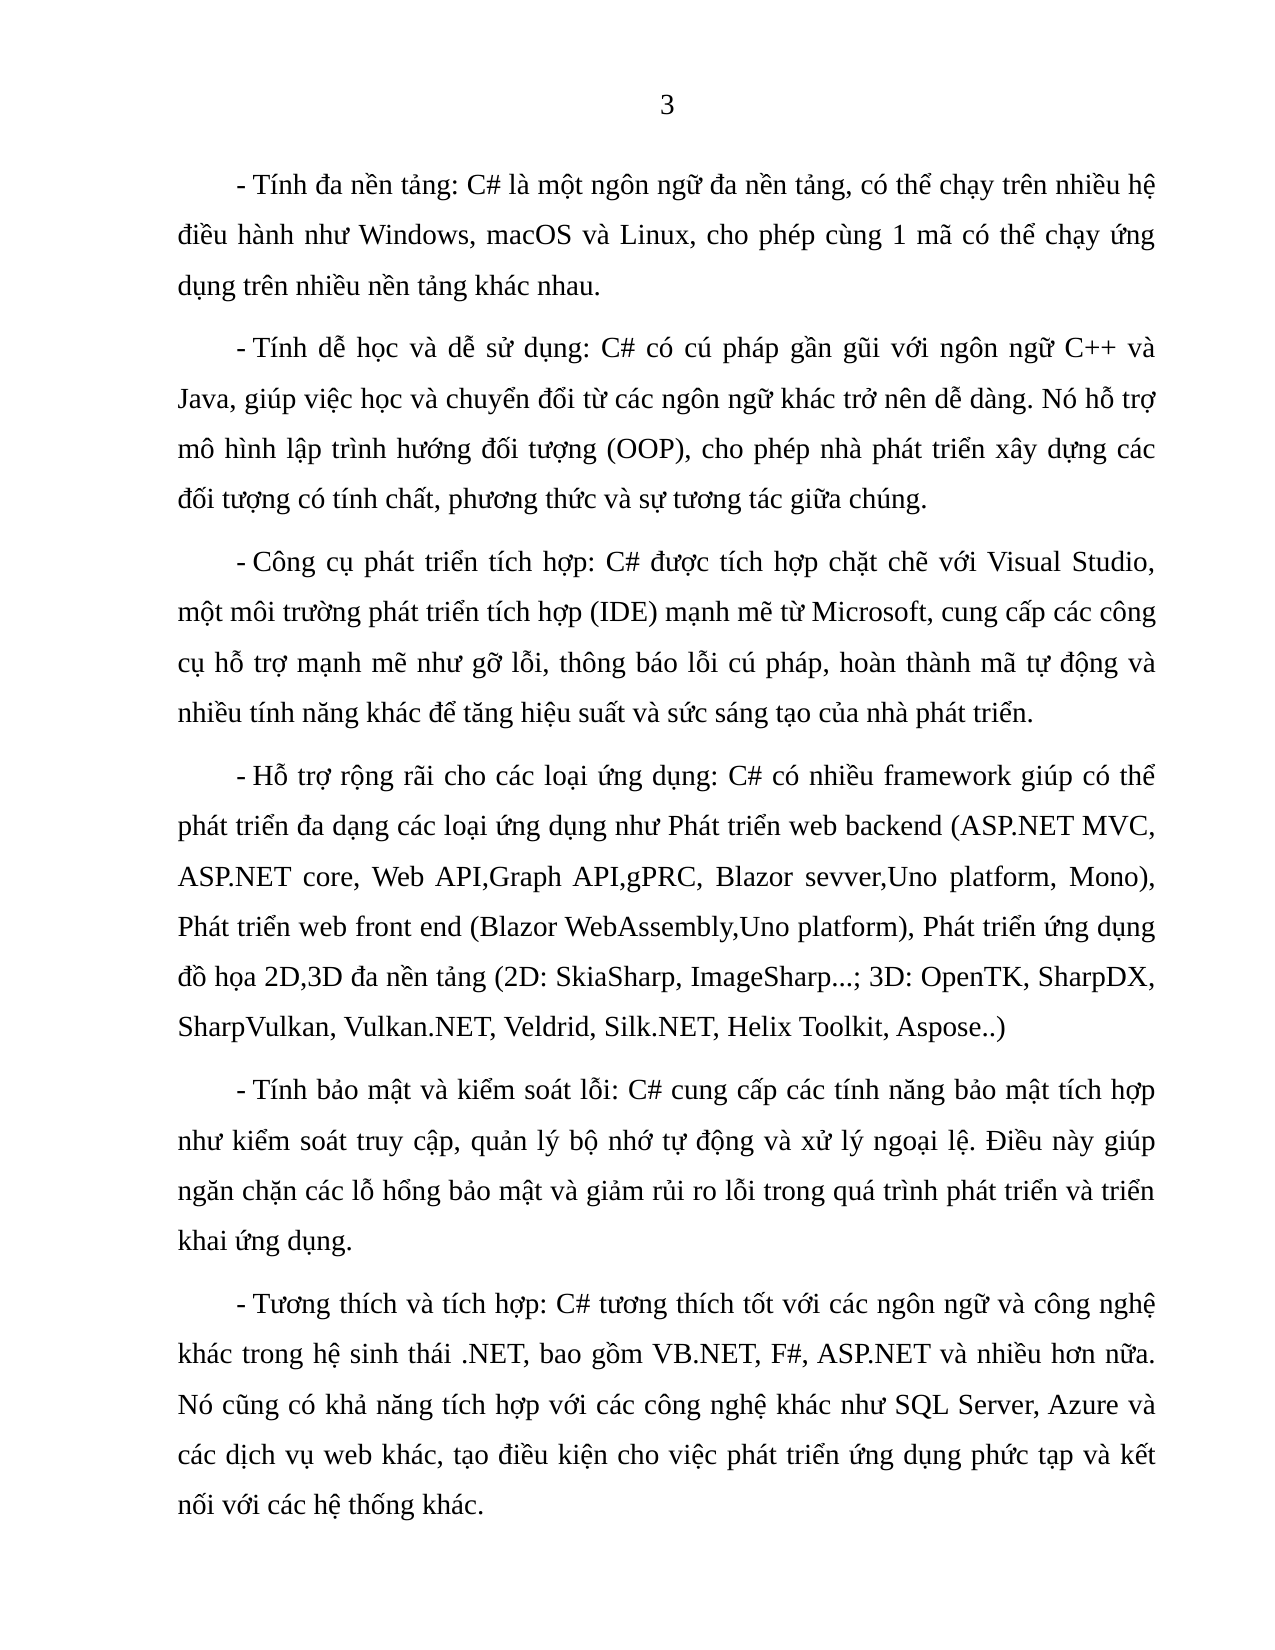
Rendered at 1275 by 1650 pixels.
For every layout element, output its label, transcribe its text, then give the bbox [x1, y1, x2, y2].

text - Tính đa nền tảng: C# là một ngôn ngữ đa nền tảng, có thể chạy trên nhiều hệ điều hành như Windows, macOS và Linux, cho phép cùng 1 mã có thể chạy ứng dụng trên nhiều nền tảng khác nhau. [177, 167, 1157, 301]
text - Tính dễ học và dễ sử dụng: C# có cú pháp gần gũi với ngôn ngữ C++ và Java, giúp việc học và chuyển đổi từ các ngôn ngữ khác trở nên dễ dàng. Nó hỗ trợ mô hình lập trình hướng đối tượng (OOP), cho phép nhà phát triển xây dựng các đối tượng có tính chất, phương thức và sự tương tác giữa chúng. [177, 331, 1157, 515]
text - Tương thích và tích hợp: C# tương thích tốt với các ngôn ngữ và công nghệ khác trong hệ sinh thái .NET, bao gồm VB.NET, F#, ASP.NET và nhiều hơn nữa. Nó cũng có khả năng tích hợp với các công nghệ khác như SQL Server, Azure và các dịch vụ web khác, tạo điều kiện cho việc phát triển ứng dụng phức tạp và kết nối với các hệ thống khác. [177, 1286, 1157, 1521]
text - Hỗ trợ rộng rãi cho các loại ứng dụng: C# có nhiều framework giúp có thể phát triển đa dạng các loại ứng dụng như Phát triển web backend (ASP.NET MVC, ASP.NET core, Web API,Graph API,gPRC, Blazor sevver,Uno platform, Mono), Phát triển web front end (Blazor WebAssembly,Uno platform), Phát triển ứng dụng đồ họa 2D,3D đa nền tảng (2D: SkiaSharp, ImageSharp...; 3D: OpenTK, SharpDX, SharpVulkan, Vulkan.NET, Veldrid, Silk.NET, Helix Toolkit, Aspose..) [177, 758, 1157, 1043]
text - Công cụ phát triển tích hợp: C# được tích hợp chặt chẽ với Visual Studio, một môi trường phát triển tích hợp (IDE) mạnh mẽ từ Microsoft, cung cấp các công cụ hỗ trợ mạnh mẽ như gỡ lỗi, thông báo lỗi cú pháp, hoàn thành mã tự động và nhiều tính năng khác để tăng hiệu suất và sức sáng tạo của nhà phát triển. [177, 544, 1157, 729]
text - Tính bảo mật và kiểm soát lỗi: C# cung cấp các tính năng bảo mật tích hợp như kiểm soát truy cập, quản lý bộ nhớ tự động và xử lý ngoại lệ. Điều này giúp ngăn chặn các lỗ hổng bảo mật và giảm rủi ro lỗi trong quá trình phát triển và triển khai ứng dụng. [177, 1072, 1157, 1257]
